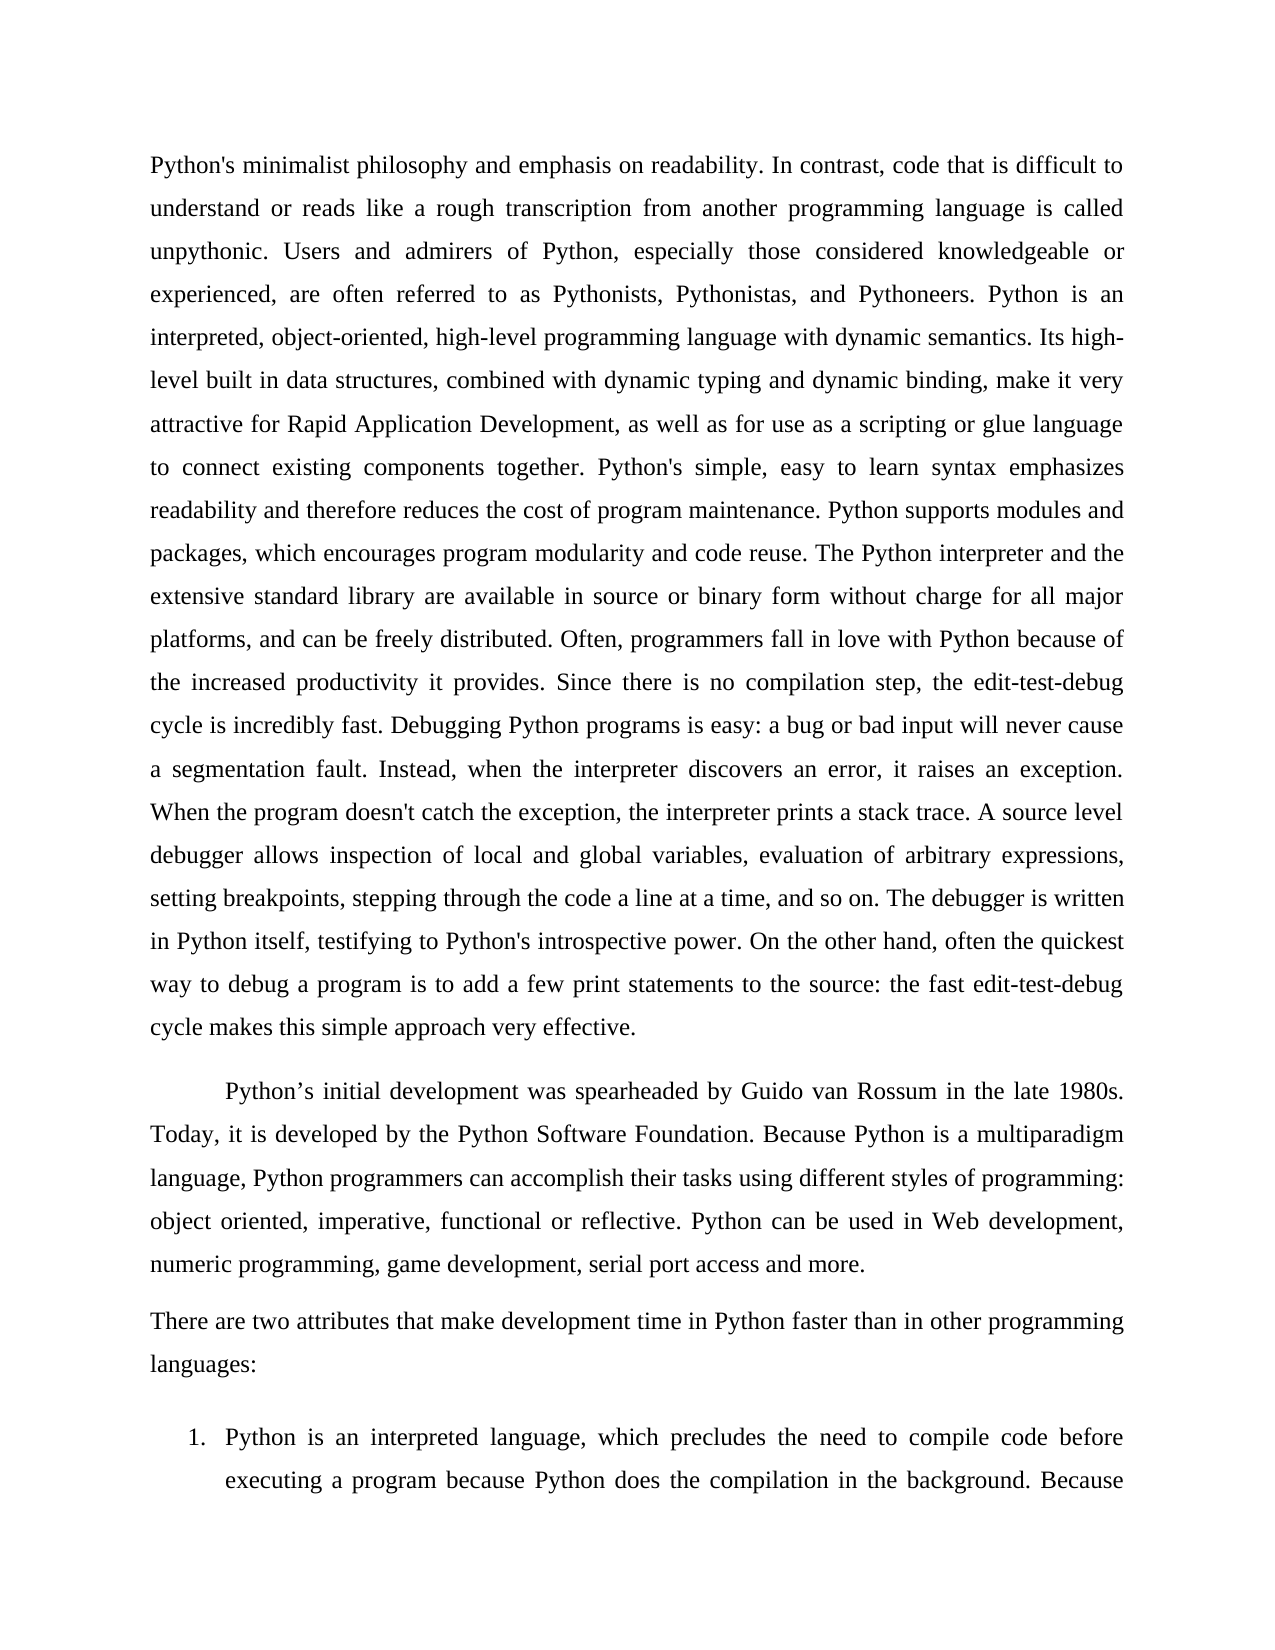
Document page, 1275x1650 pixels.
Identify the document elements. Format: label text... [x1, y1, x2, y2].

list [187, 1422, 1125, 1494]
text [150, 150, 1125, 1041]
text There are two attributes that make development time in Python faster than in other programming languages: [150, 1306, 1125, 1378]
text Python’s initial development was spearheaded by Guido van Rossum in the late 1980s. Today, it is developed by the Python Software Foundation. Because Python is a multiparadigm language, Python programmers can accomplish their tasks using different styles of programming: object oriented, imperative, functional or reflective. Python can be used in Web development, numeric programming, game development, serial port access and more. [150, 1076, 1125, 1278]
